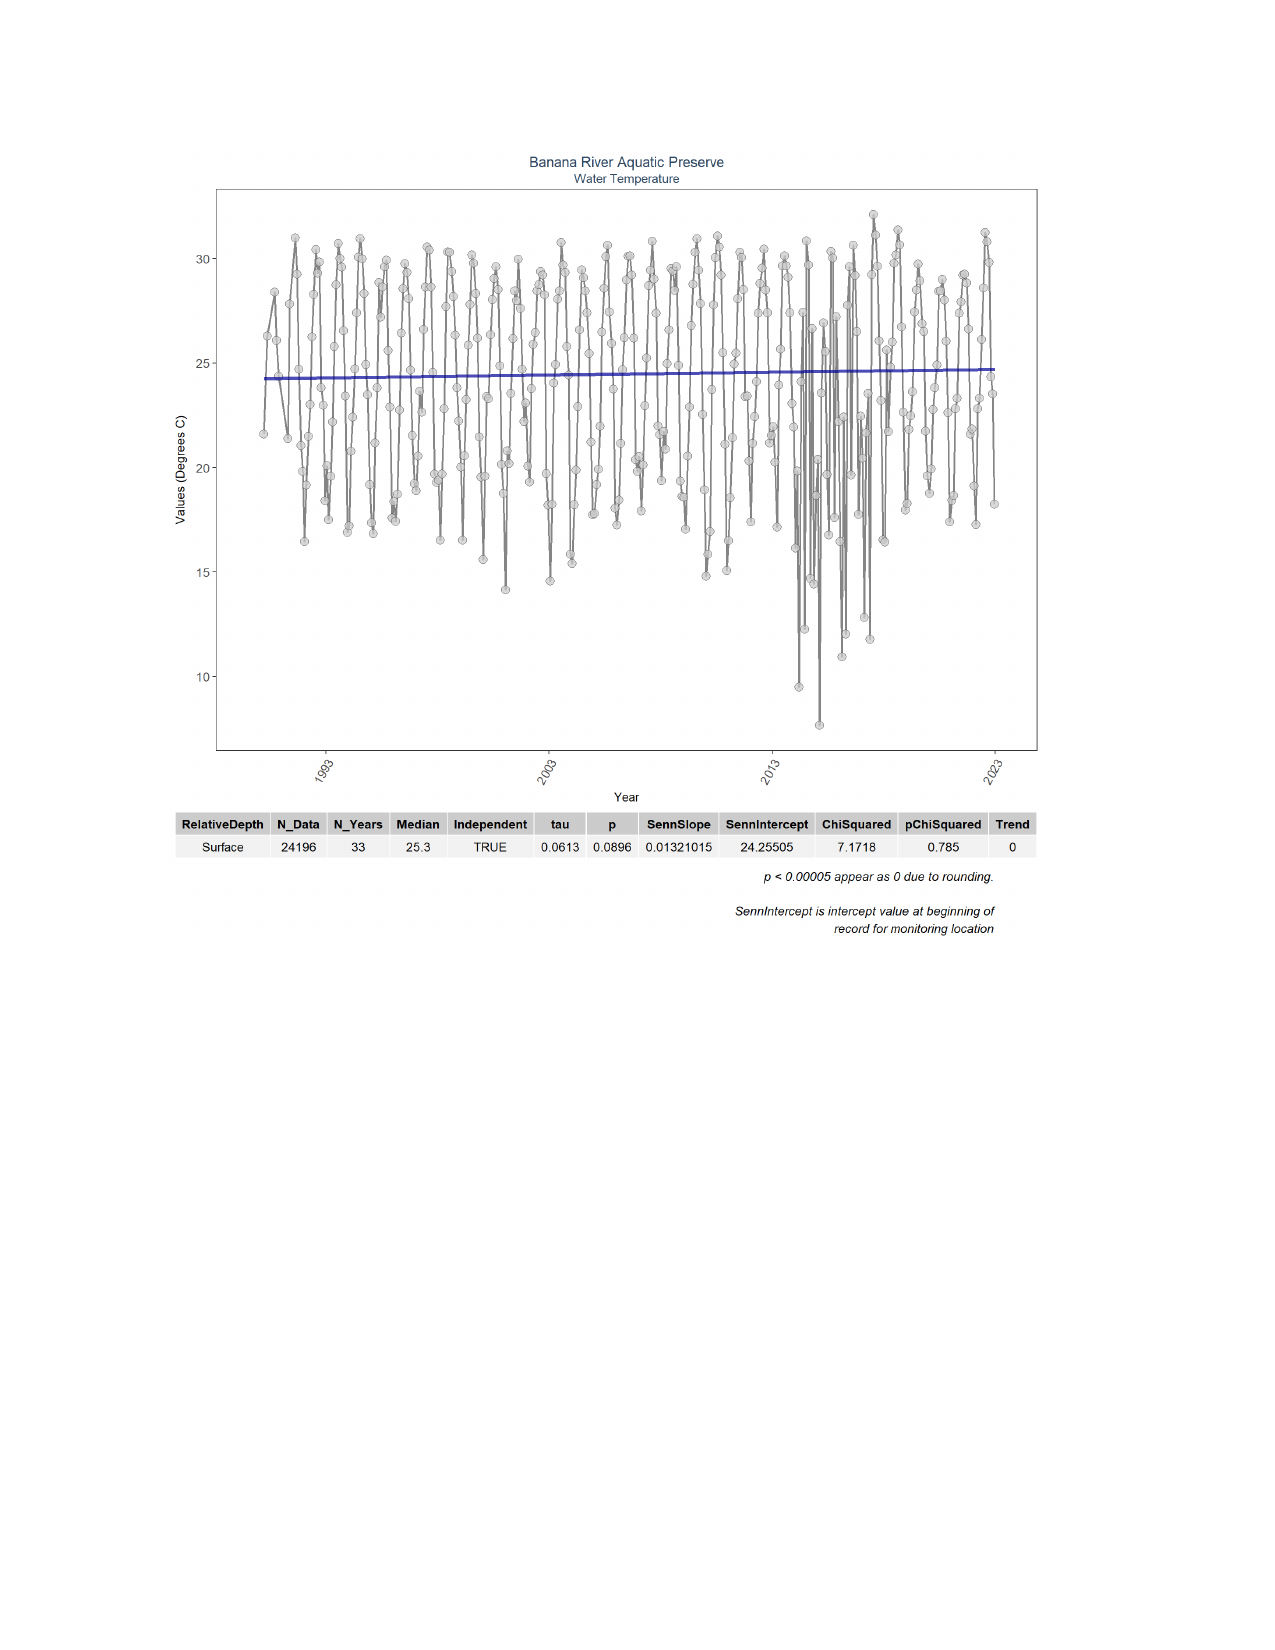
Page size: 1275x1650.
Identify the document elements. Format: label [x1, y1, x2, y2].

picture [168, 150, 1044, 938]
